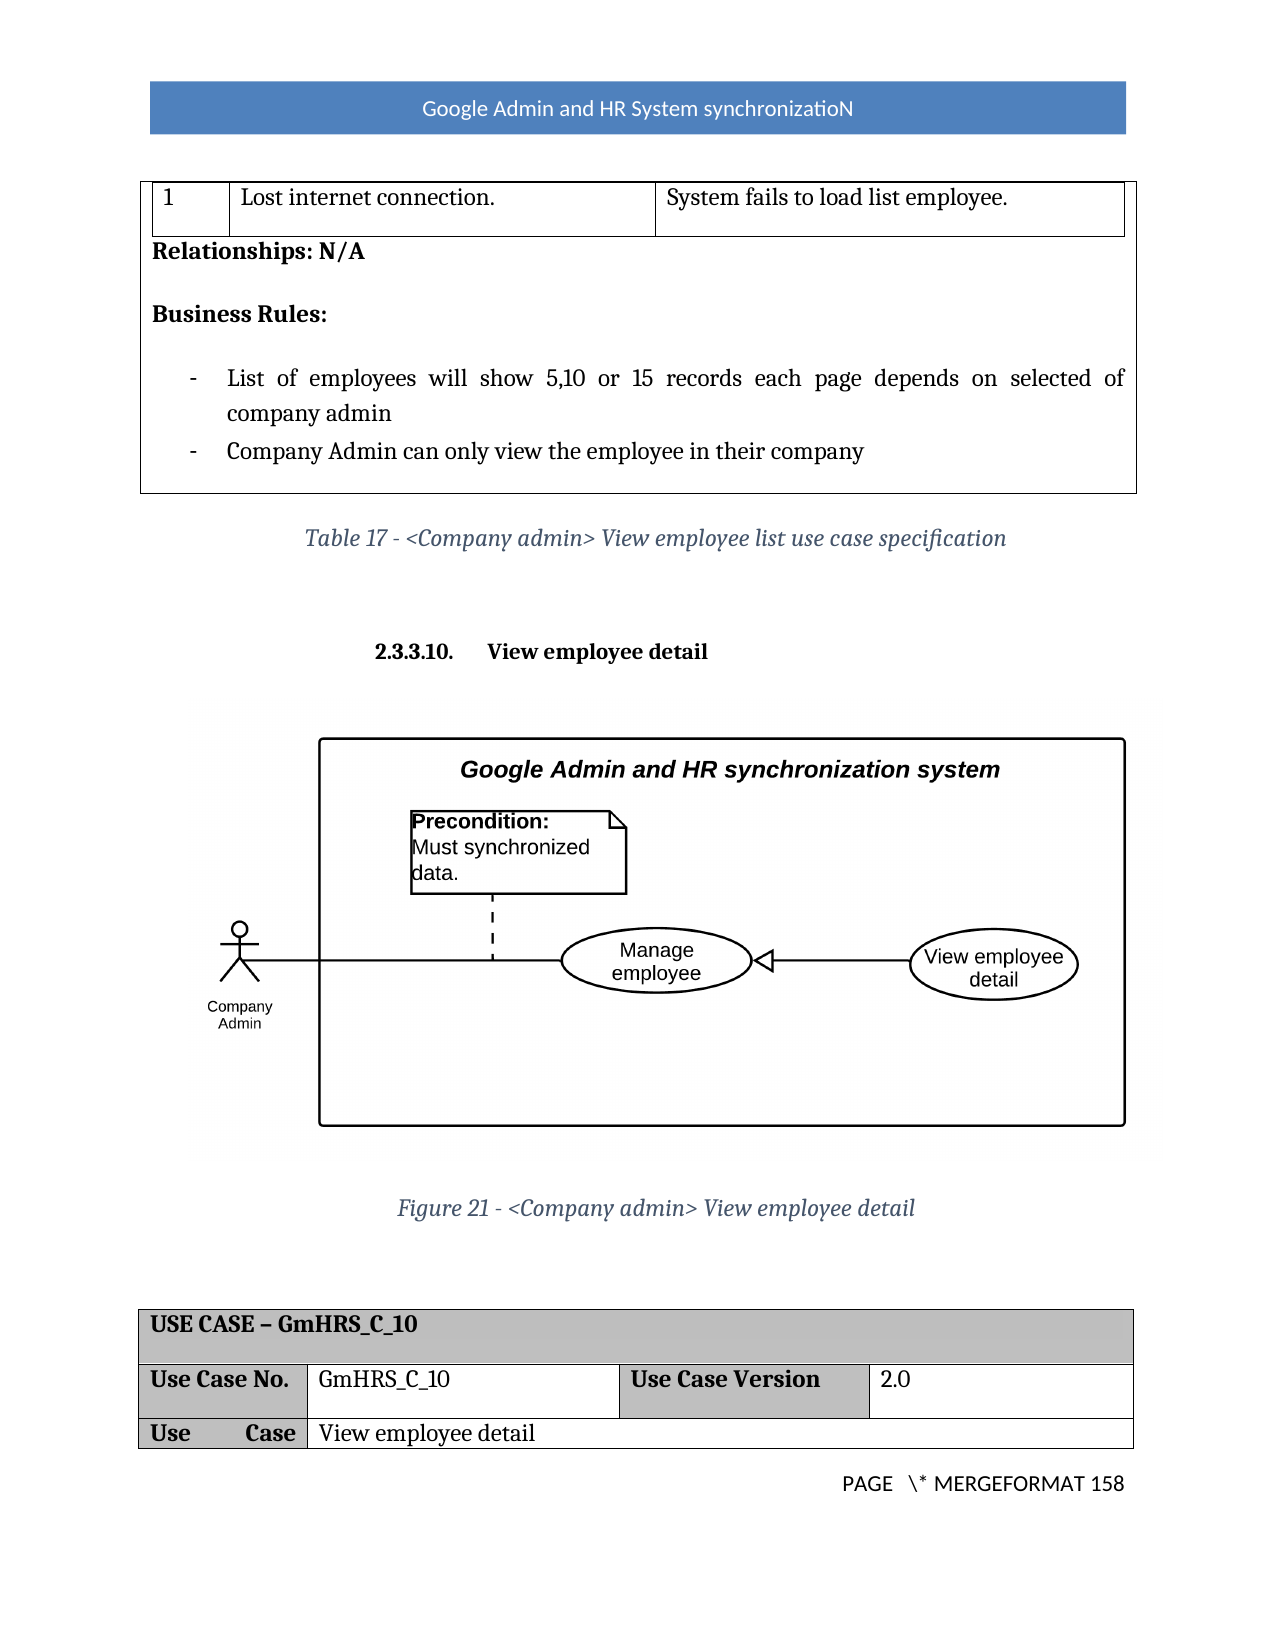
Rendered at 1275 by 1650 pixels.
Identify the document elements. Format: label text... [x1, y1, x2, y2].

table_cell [308, 1419, 1133, 1448]
subtitle View employee detail [375, 639, 1125, 665]
text Figure 21 - <Company admin> View employee detail [187, 1194, 1125, 1223]
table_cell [141, 182, 1136, 493]
table_cell GmHRS_C_10 [308, 1365, 619, 1418]
table_cell Use Case Version [620, 1365, 869, 1418]
table_cell Use Case No. [139, 1365, 307, 1418]
picture [187, 698, 1163, 1161]
text Table 17 - <Company admin> View employee list use case specification [187, 523, 1125, 552]
table_header USE CASE – GmHRS_C_10 [139, 1310, 1133, 1363]
table_cell Use Case Name [139, 1419, 307, 1448]
table_cell 2.0 [870, 1365, 1133, 1418]
